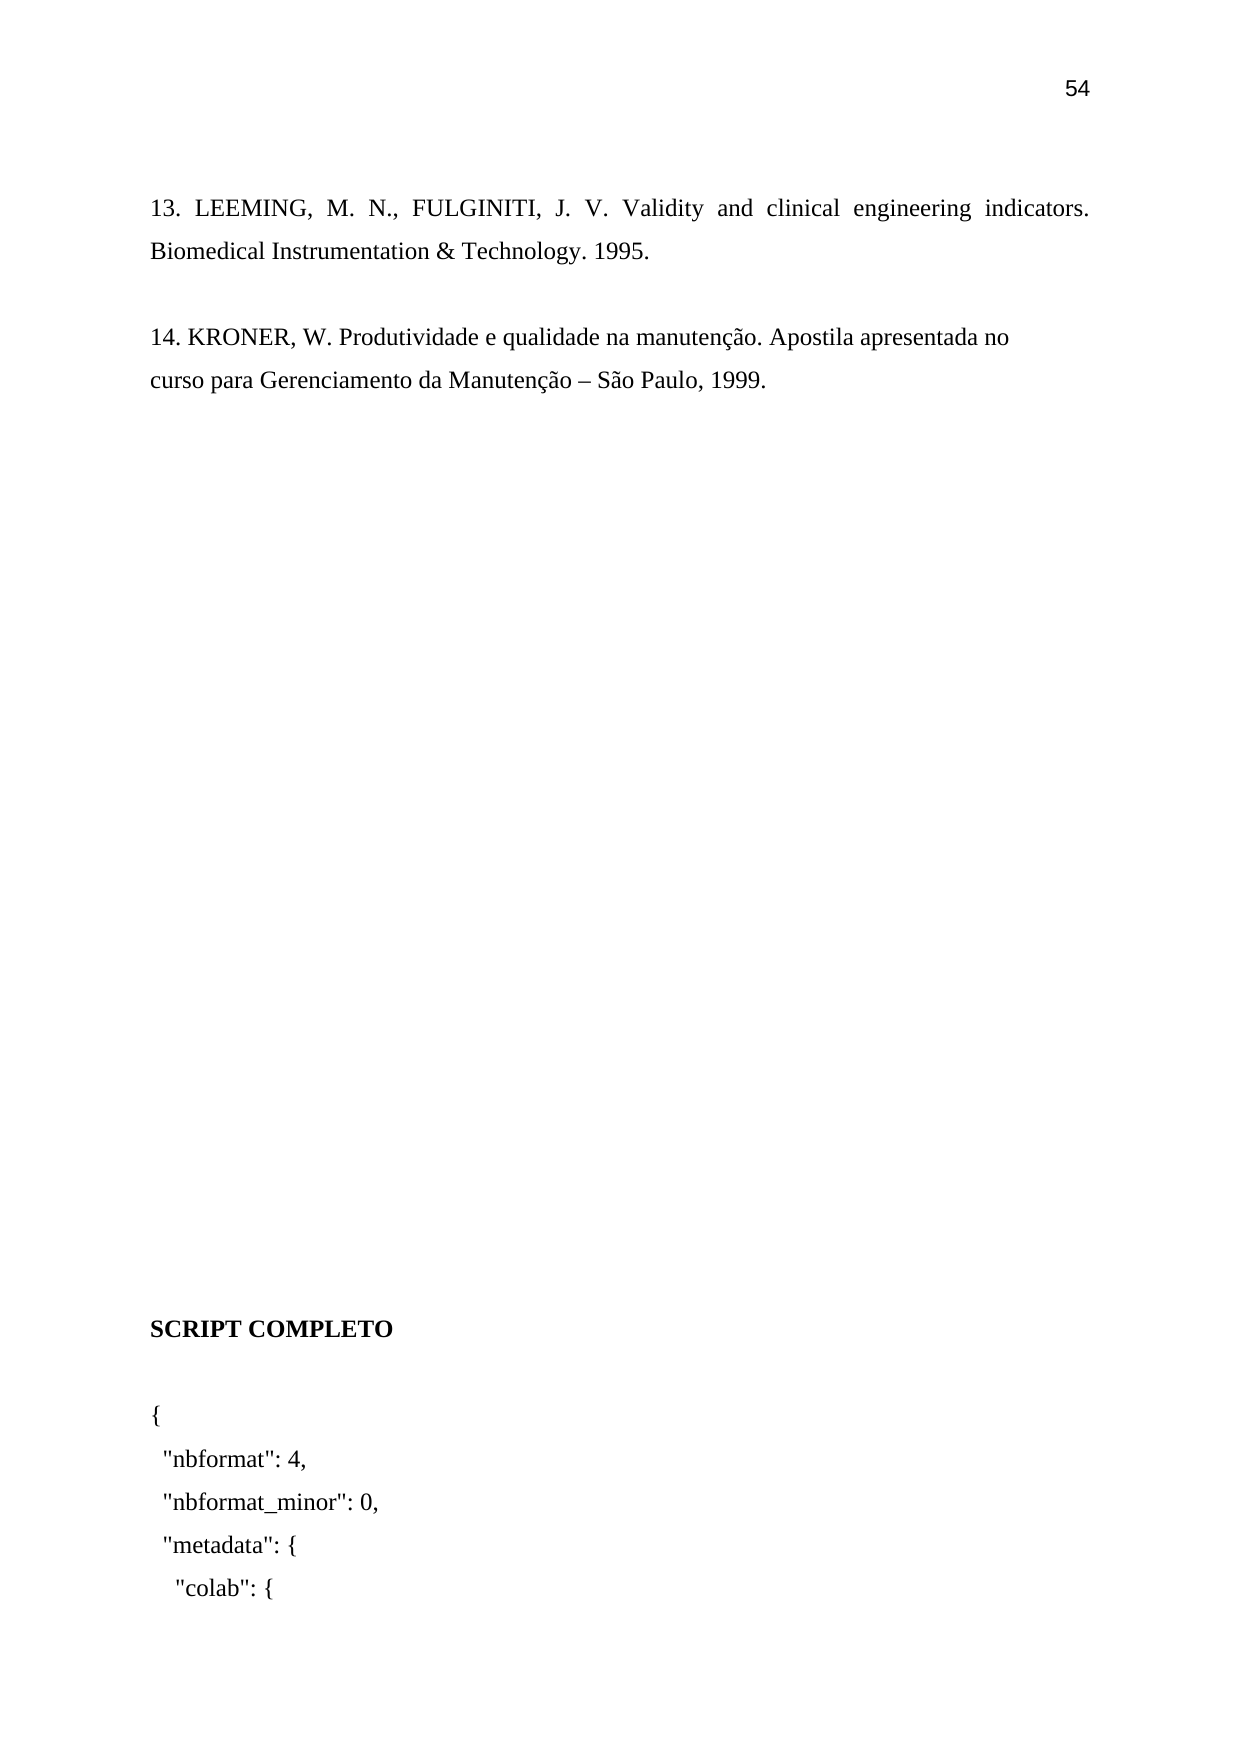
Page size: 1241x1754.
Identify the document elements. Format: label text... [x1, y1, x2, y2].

text "nbformat_minor": 0, [150, 1487, 1090, 1516]
text 14. KRONER, W. Produtividade e qualidade na manutenção. Apostila apresentada no [150, 322, 1090, 351]
text "nbformat": 4, [150, 1444, 1090, 1472]
text { [150, 1401, 1090, 1429]
text "metadata": { [150, 1530, 1090, 1559]
text "colab": { [150, 1573, 1090, 1602]
text SCRIPT COMPLETO [150, 1314, 1090, 1343]
text curso para Gerenciamento da Manutenção – São Paulo, 1999. [150, 366, 1090, 394]
text 13. LEEMING, M. N., FULGINITI, J. V. Validity and clinical engineering indicators. Biomedical Instrumentation & Technology. 1995. [150, 193, 1090, 265]
